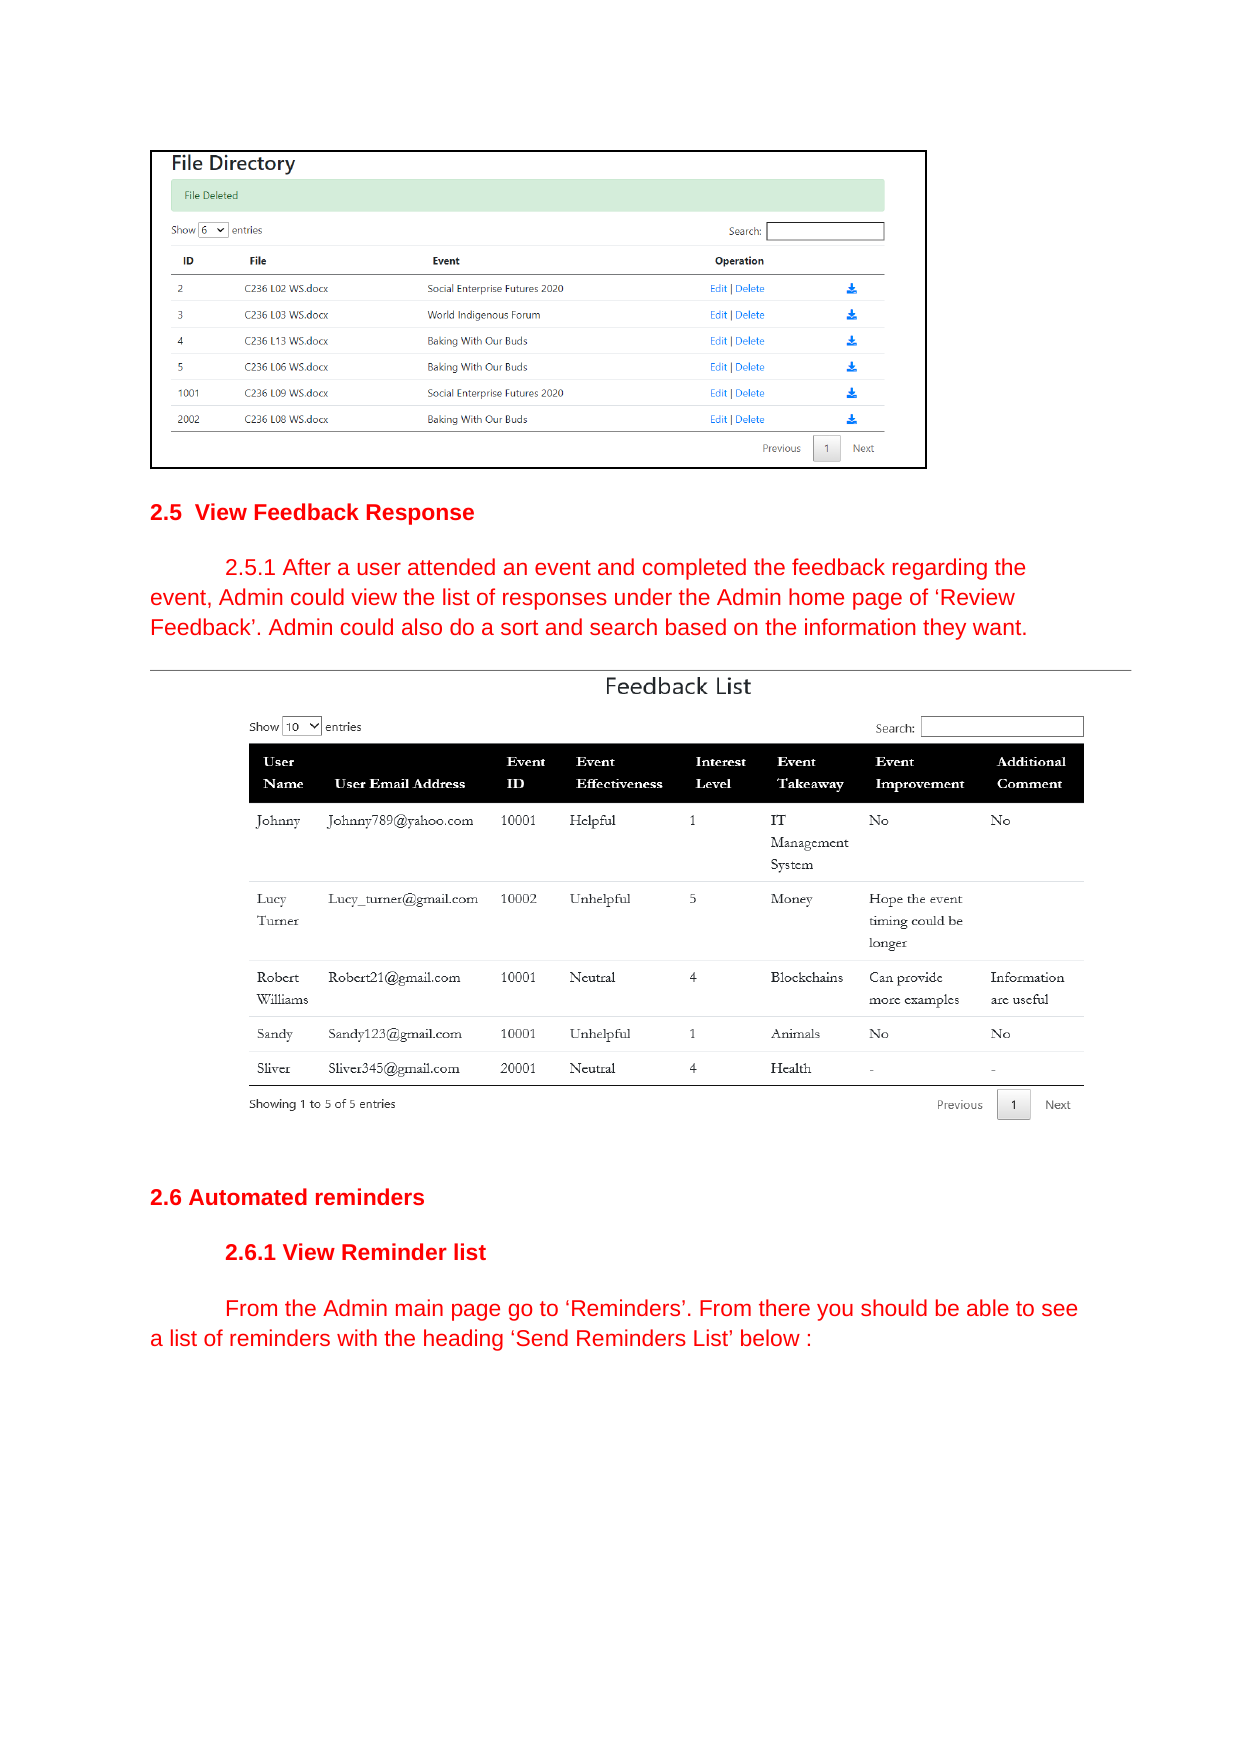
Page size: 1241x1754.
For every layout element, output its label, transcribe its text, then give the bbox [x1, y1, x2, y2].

text 2.6 Automated reminders [150, 1184, 1090, 1211]
text 2.5.1 After a user attended an event and completed the feedback regarding the event, Admin could view the list of responses under the Admin home page of ‘Review Feedback’. Admin could also do a sort and search based on the information they want. [150, 554, 1090, 640]
picture [152, 152, 925, 467]
text From the Admin main page go to ‘Reminders’. From there you should be able to see a list of reminders with the heading ‘Send Reminders List’ below : [150, 1294, 1090, 1351]
text 2.6.1 View Reminder list [150, 1239, 1090, 1266]
text 2.5 View Feedback Response [150, 498, 1090, 525]
picture [150, 669, 1132, 1156]
